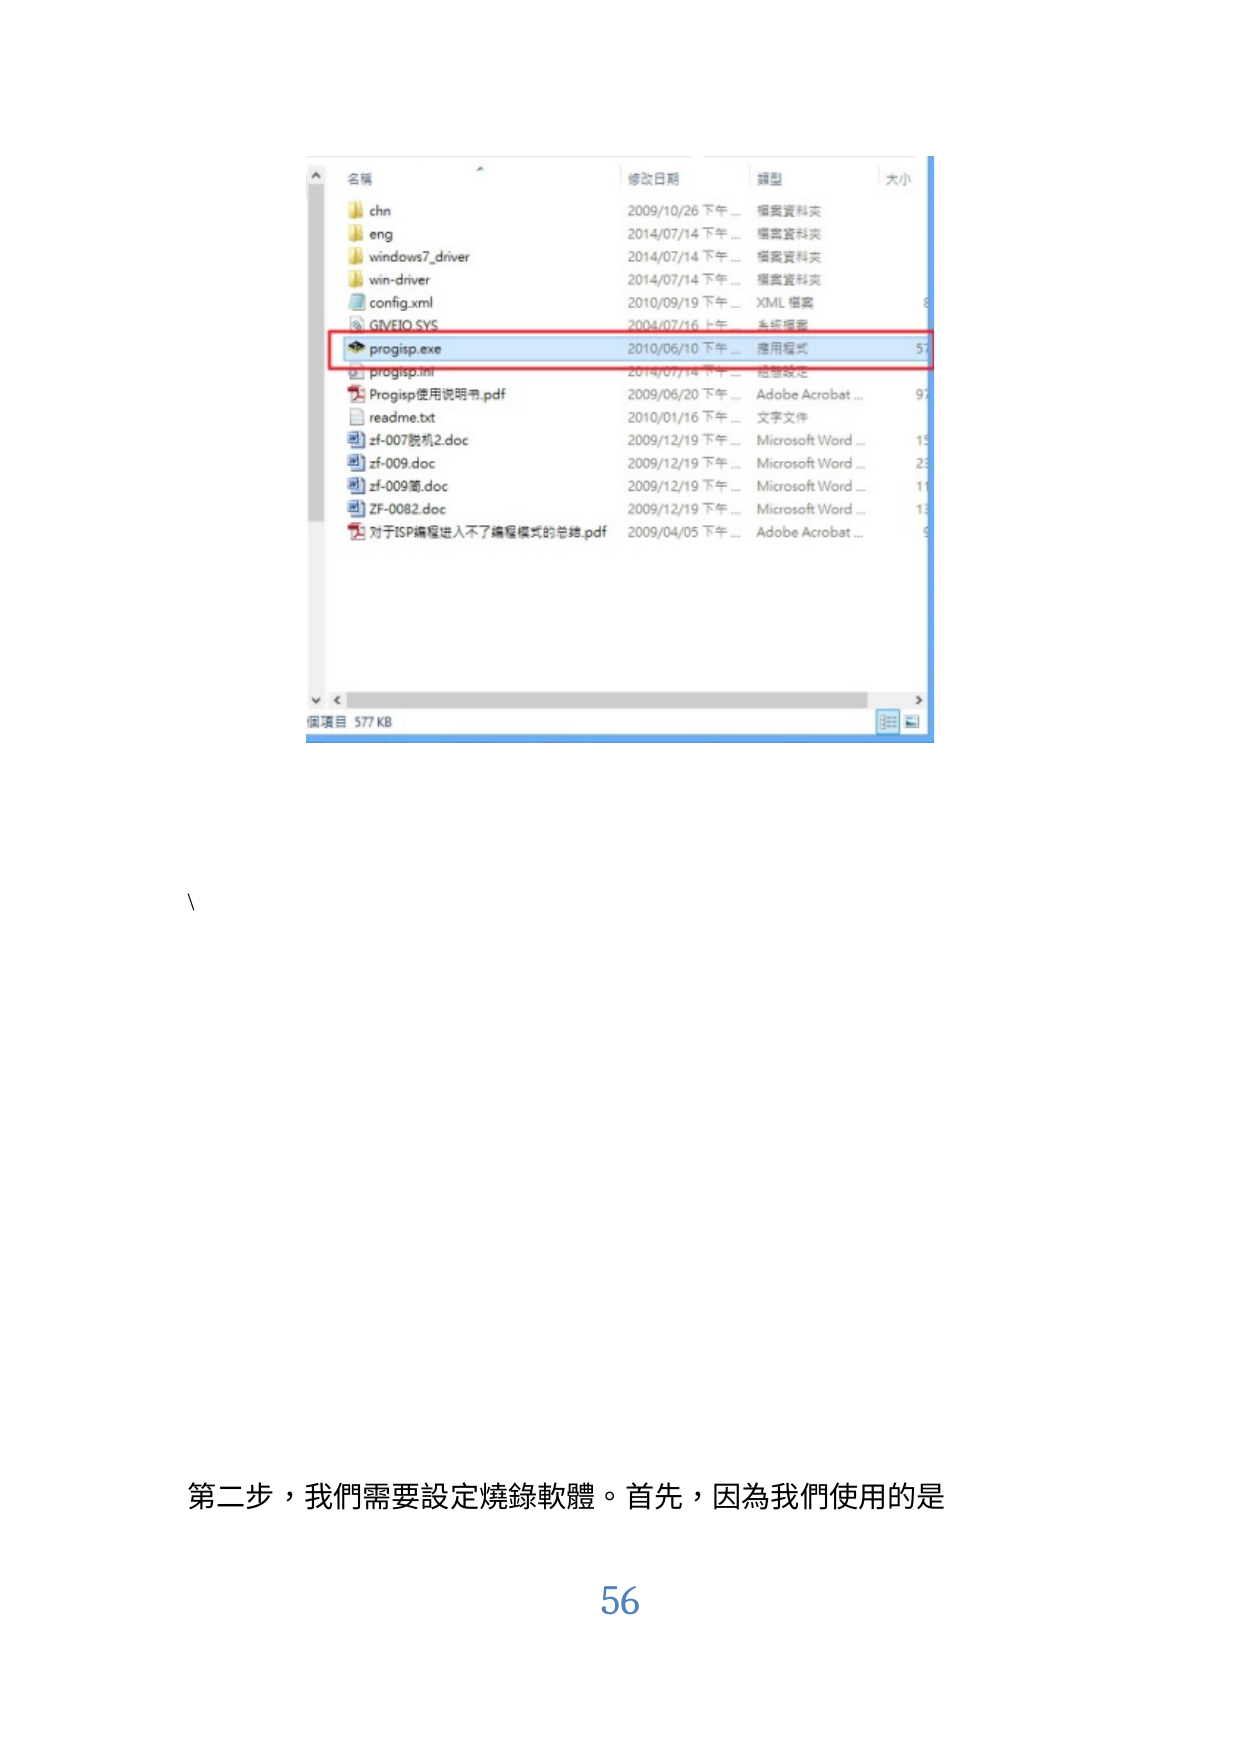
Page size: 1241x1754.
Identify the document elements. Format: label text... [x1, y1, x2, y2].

text \ [187, 883, 1053, 921]
picture [306, 156, 935, 743]
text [187, 1456, 1053, 1533]
